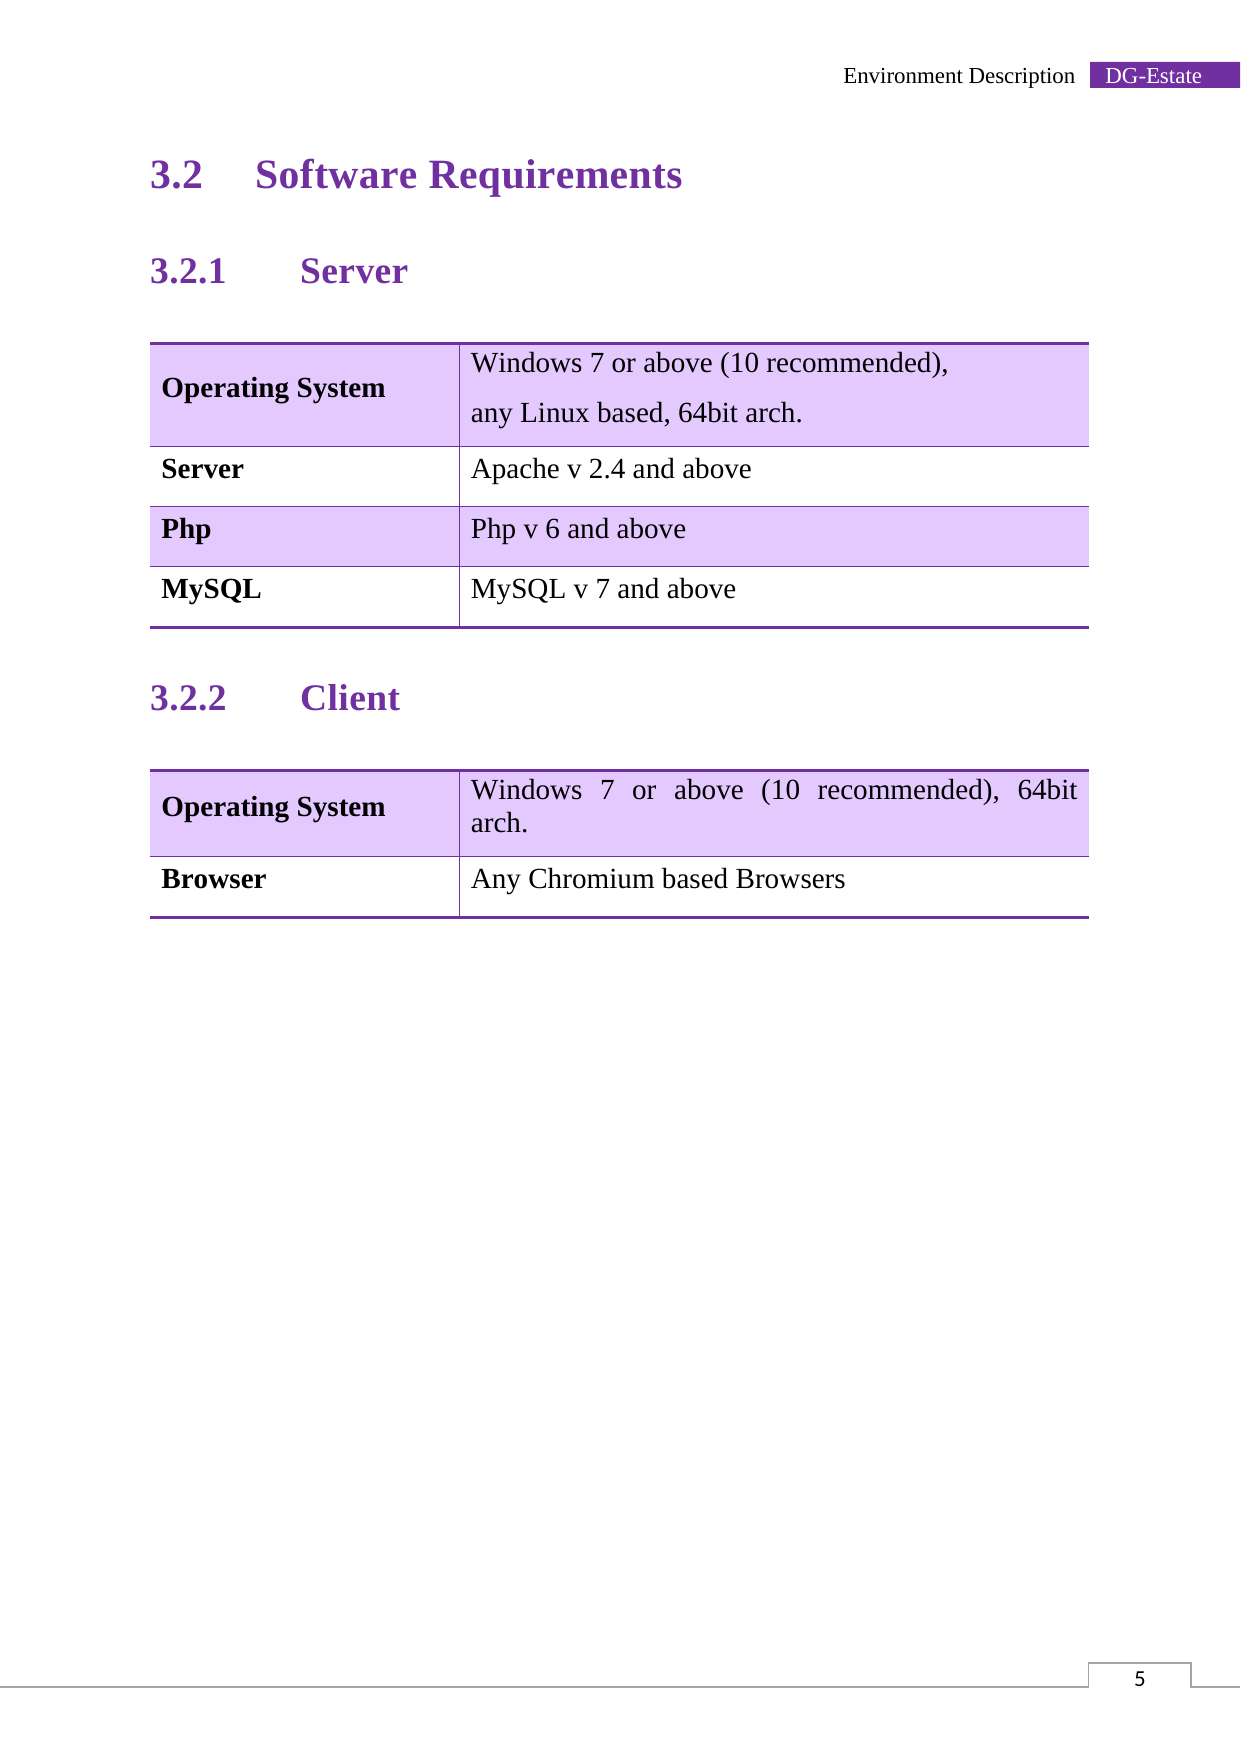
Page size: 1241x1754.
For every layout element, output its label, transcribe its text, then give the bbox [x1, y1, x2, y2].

table_header Operating System [150, 345, 459, 446]
table_cell Apache v 2.4 and above [460, 447, 1089, 506]
table_header Windows 7 or above (10 recommended), any Linux based, 64bit arch. [460, 345, 1089, 446]
table_header Operating System [150, 772, 459, 856]
subtitle Client [150, 676, 1090, 719]
table_cell Browser [150, 857, 459, 916]
table_cell Any Chromium based Browsers [460, 857, 1089, 916]
table_cell MySQL [150, 567, 459, 626]
table_cell Php [150, 507, 459, 566]
table_header Windows 7 or above (10 recommended), 64bit arch. [460, 772, 1089, 856]
subtitle Server [150, 248, 1090, 292]
subtitle Software Requirements [150, 150, 1090, 198]
table_cell Php v 6 and above [460, 507, 1089, 566]
table_cell MySQL v 7 and above [460, 567, 1089, 626]
table_cell Server [150, 447, 459, 506]
